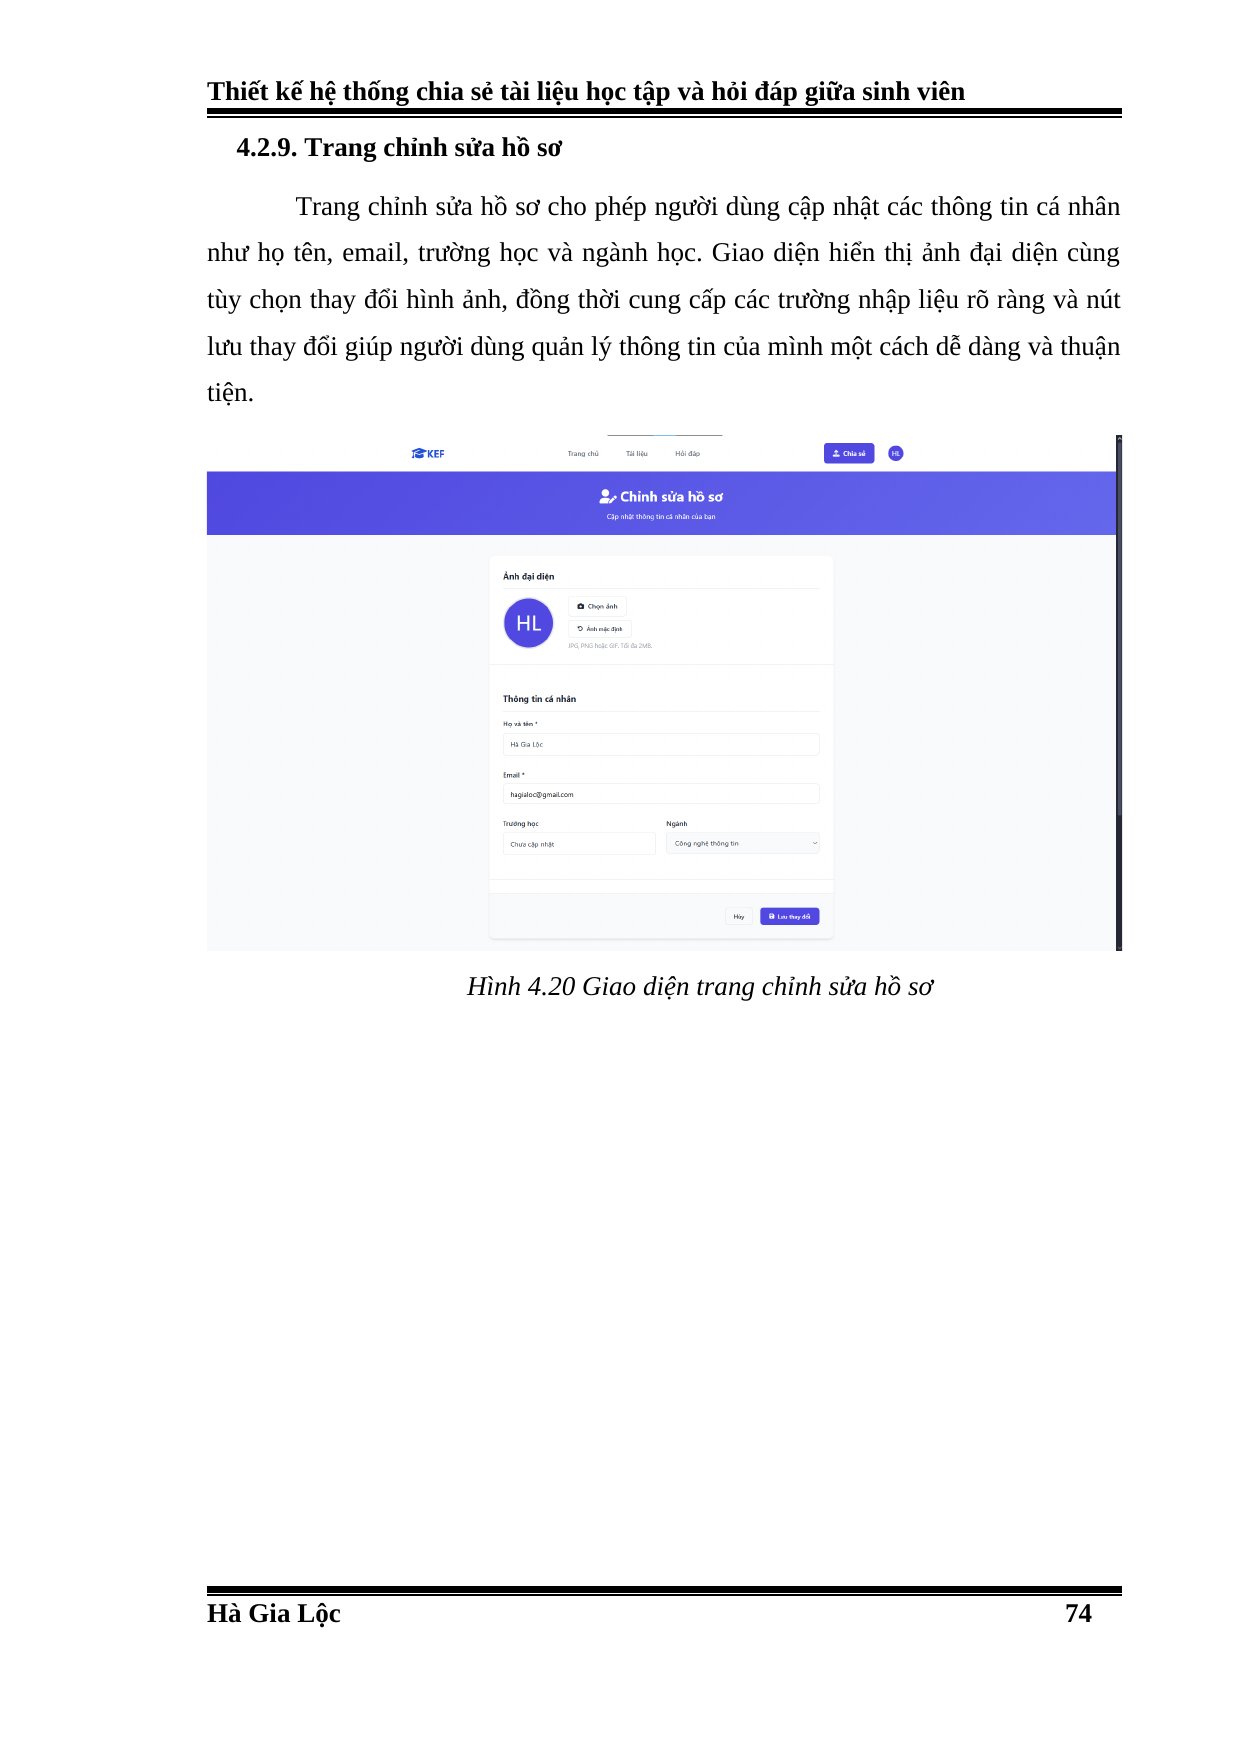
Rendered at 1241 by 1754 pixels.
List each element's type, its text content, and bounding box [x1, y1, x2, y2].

subtitle Trang chỉnh sửa hồ sơ [222, 131, 1122, 162]
text Trang chỉnh sửa hồ sơ cho phép người dùng cập nhật các thông tin cá nhân như họ tên, email, trường học và ngành học. Giao diện hiển thị ảnh đại diện cùng tùy chọn thay đổi hình ảnh, đồng thời cung cấp các trường nhập liệu rõ ràng và nút lưu thay đổi giúp người dùng quản lý thông tin của mình một cách dễ dàng và thuận tiện. [207, 190, 1122, 408]
picture [206, 435, 1123, 951]
